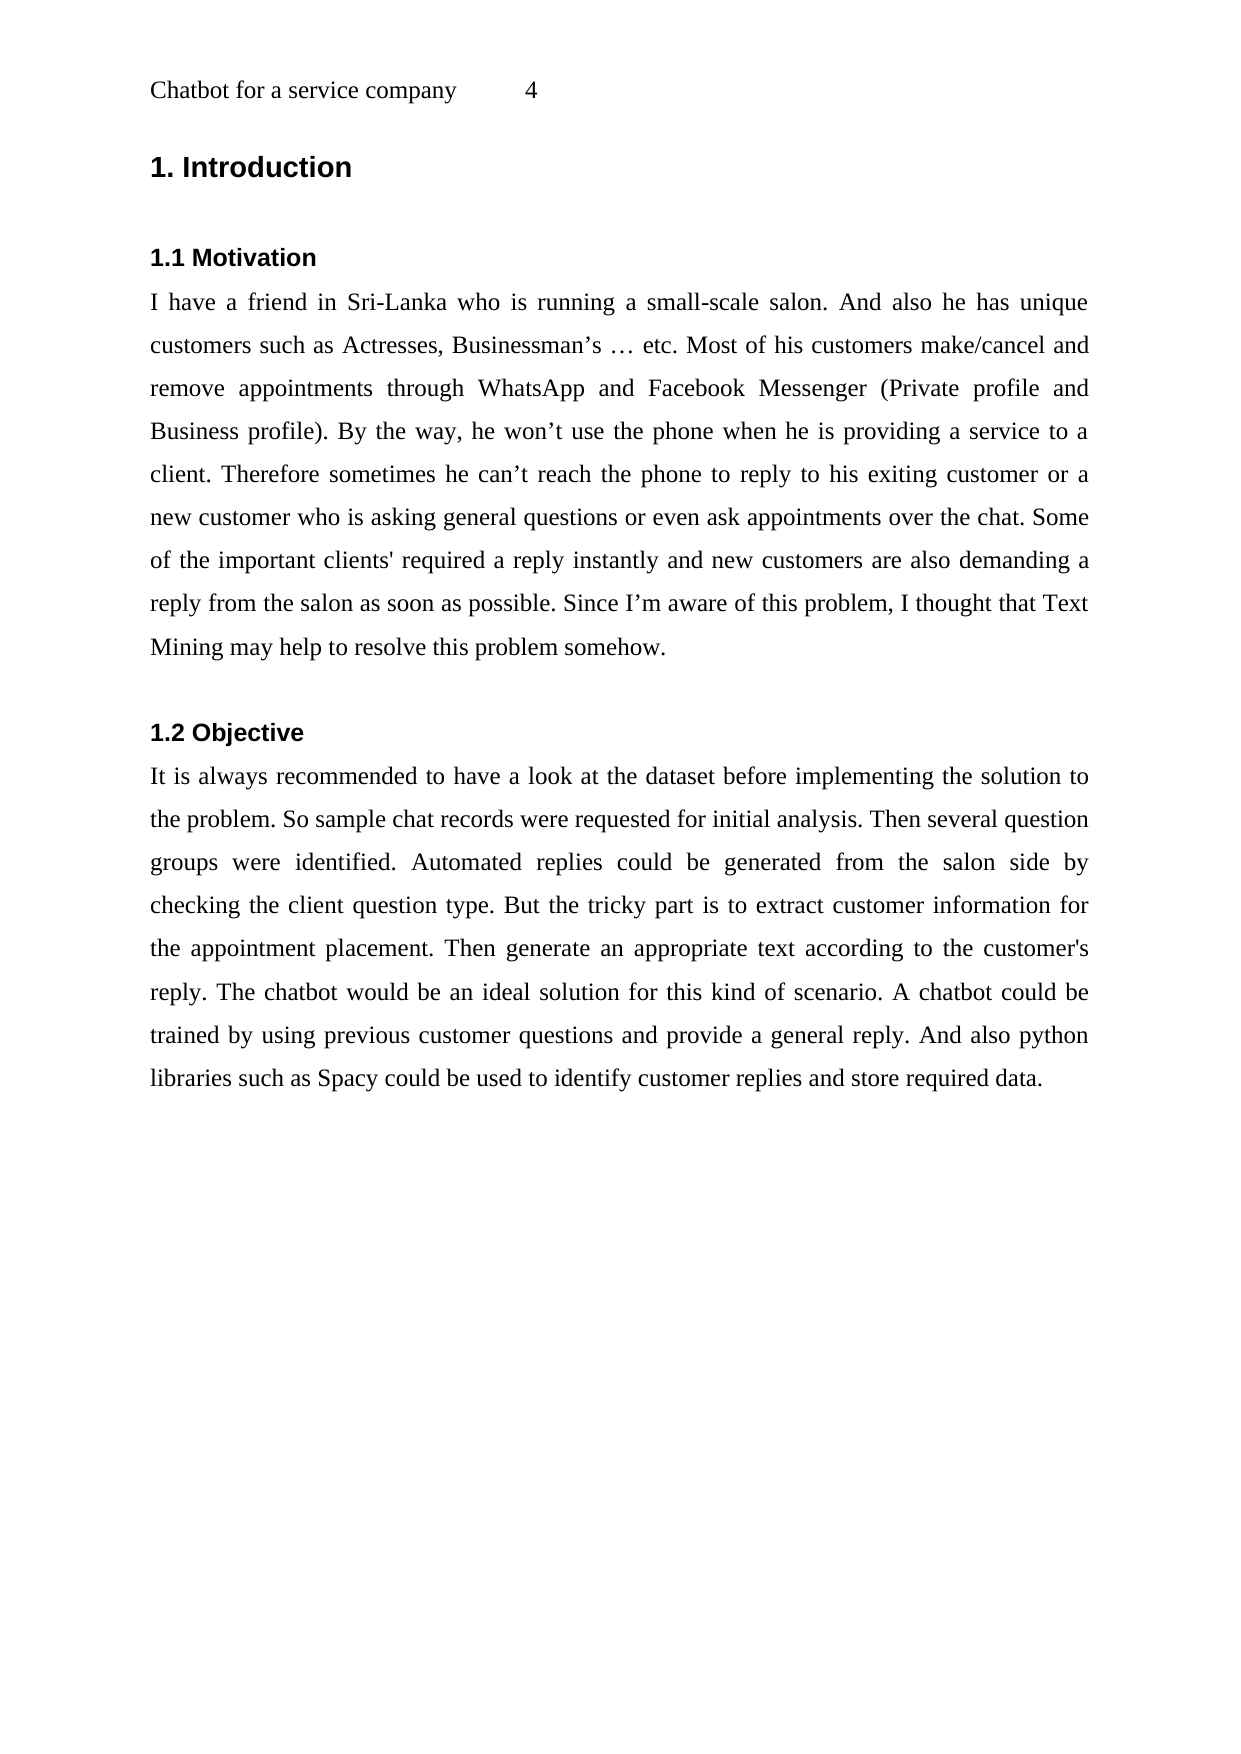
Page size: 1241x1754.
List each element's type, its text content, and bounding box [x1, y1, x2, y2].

subtitle Motivation [150, 243, 1090, 272]
text I have a friend in Sri-Lanka who is running a small-scale salon. And also he has unique customers such as Actresses, Businessman’s … etc. Most of his customers make/cancel and remove appointments through WhatsApp and Facebook Messenger (Private profile and Business profile). By the way, he won’t use the phone when he is providing a service to a client. Therefore sometimes he can’t reach the phone to reply to his exiting customer or a new customer who is asking general questions or even ask appointments over the chat. Some of the important clients' required a reply instantly and new customers are also demanding a reply from the salon as soon as possible. Since I’m aware of this problem, I thought that Text Mining may help to resolve this problem somehow. [150, 287, 1090, 660]
subtitle Objective [150, 718, 1090, 747]
subtitle 1. Introduction [150, 150, 1090, 183]
text It is always recommended to have a look at the dataset before implementing the solution to the problem. So sample chat records were requested for initial analysis. Then several question groups were identified. Automated replies could be generated from the salon side by checking the client question type. But the tricky part is to extract customer information for the appointment placement. Then generate an appropriate text according to the customer's reply. The chatbot would be an ideal solution for this kind of scenario. A chatbot could be trained by using previous customer questions and provide a general reply. And also python libraries such as Spacy could be used to identify customer replies and store required data. [150, 761, 1090, 1092]
